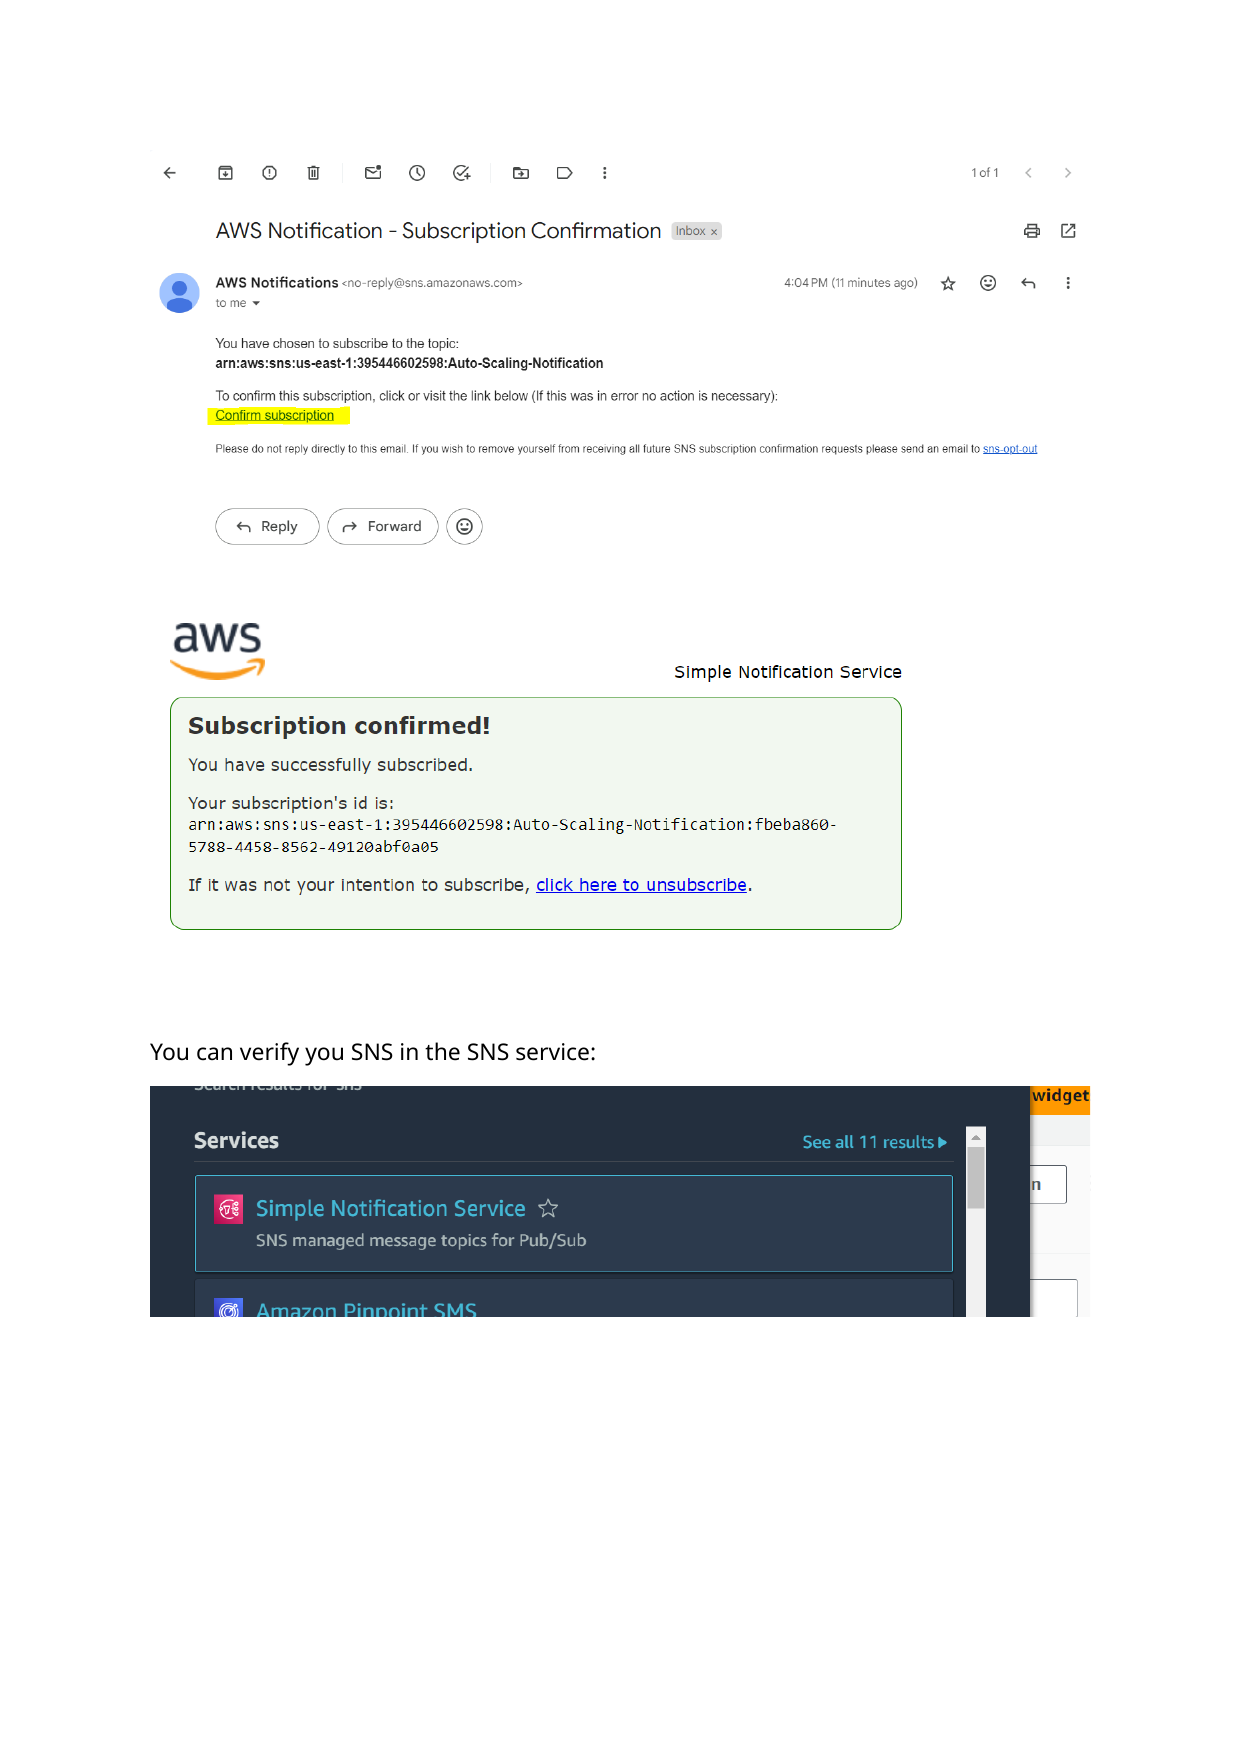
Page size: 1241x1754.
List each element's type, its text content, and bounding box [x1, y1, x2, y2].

picture [150, 591, 1091, 1017]
text You can verify you SNS in the SNS service: [150, 1036, 1090, 1067]
picture [150, 1086, 1091, 1317]
picture [150, 150, 1091, 573]
